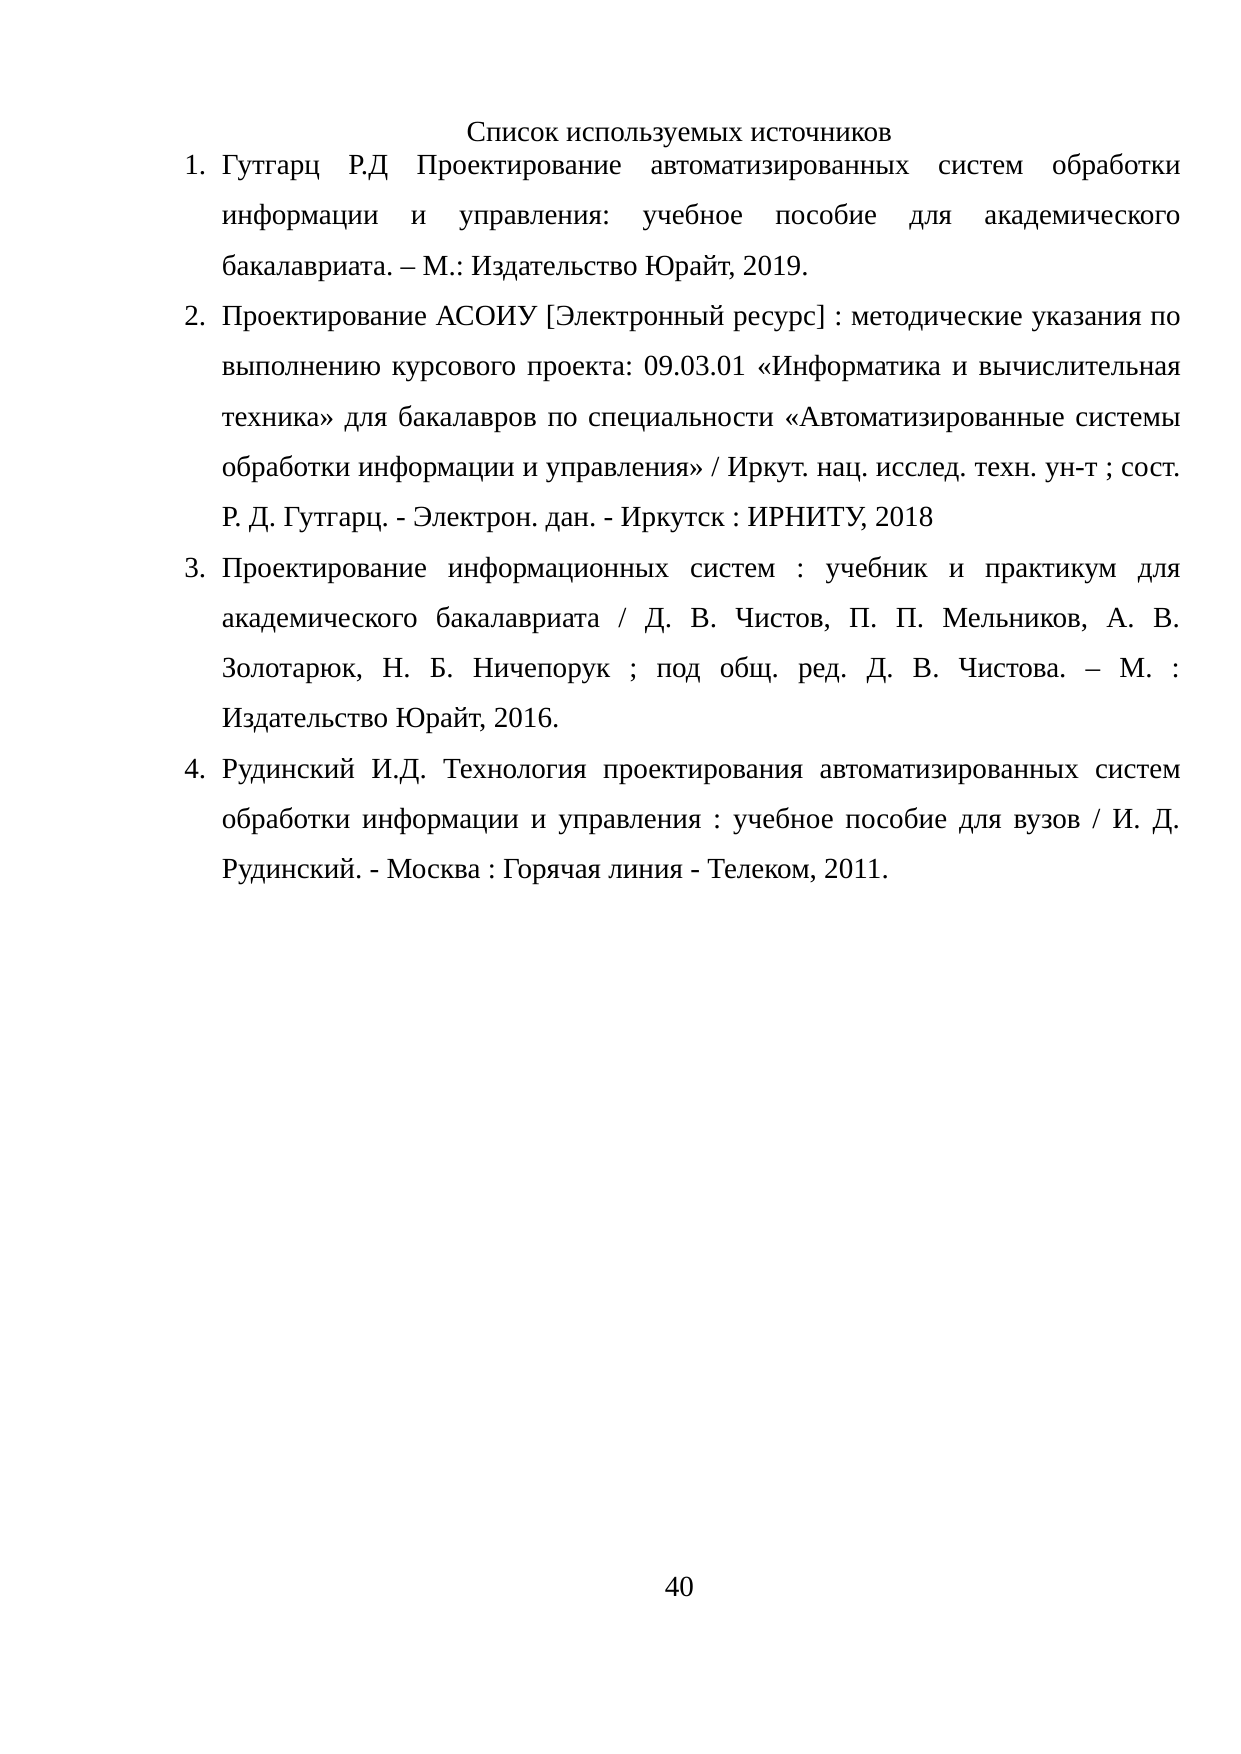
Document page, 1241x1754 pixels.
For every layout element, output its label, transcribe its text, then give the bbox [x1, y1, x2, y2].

list Рудинский И.Д. Технология проектирования автоматизированных систем обработки информации и управления : учебное пособие для вузов / И. Д. Рудинский. - Москва : Горячая линия - Телеком, 2011. [184, 751, 1181, 885]
list Проектирование АСОИУ [Электронный ресурс] : методические указания по выполнению курсового проекта: 09.03.01 «Информатика и вычислительная техника» для бакалавров по специальности «Автоматизированные системы обработки информации и управления» / Иркут. нац. исслед. техн. ун-т ; сост. Р. Д. Гутгарц. - Электрон. дан. - Иркутск : ИРНИТУ, 2018 [184, 298, 1181, 533]
list Гутгарц Р.Д Проектирование автоматизированных систем обработки информации и управления: учебное пособие для академического бакалавриата. – М.: Издательство Юрайт, 2019. [184, 147, 1181, 281]
list Проектирование информационных систем : учебник и практикум для академического бакалавриата / Д. В. Чистов, П. П. Мельников, А. В. Золотарюк, Н. Б. Ничепорук ; под общ. ред. Д. В. Чистова. – М. : Издательство Юрайт, 2016. [184, 550, 1181, 734]
subtitle Список используемых источников [177, 114, 1181, 147]
